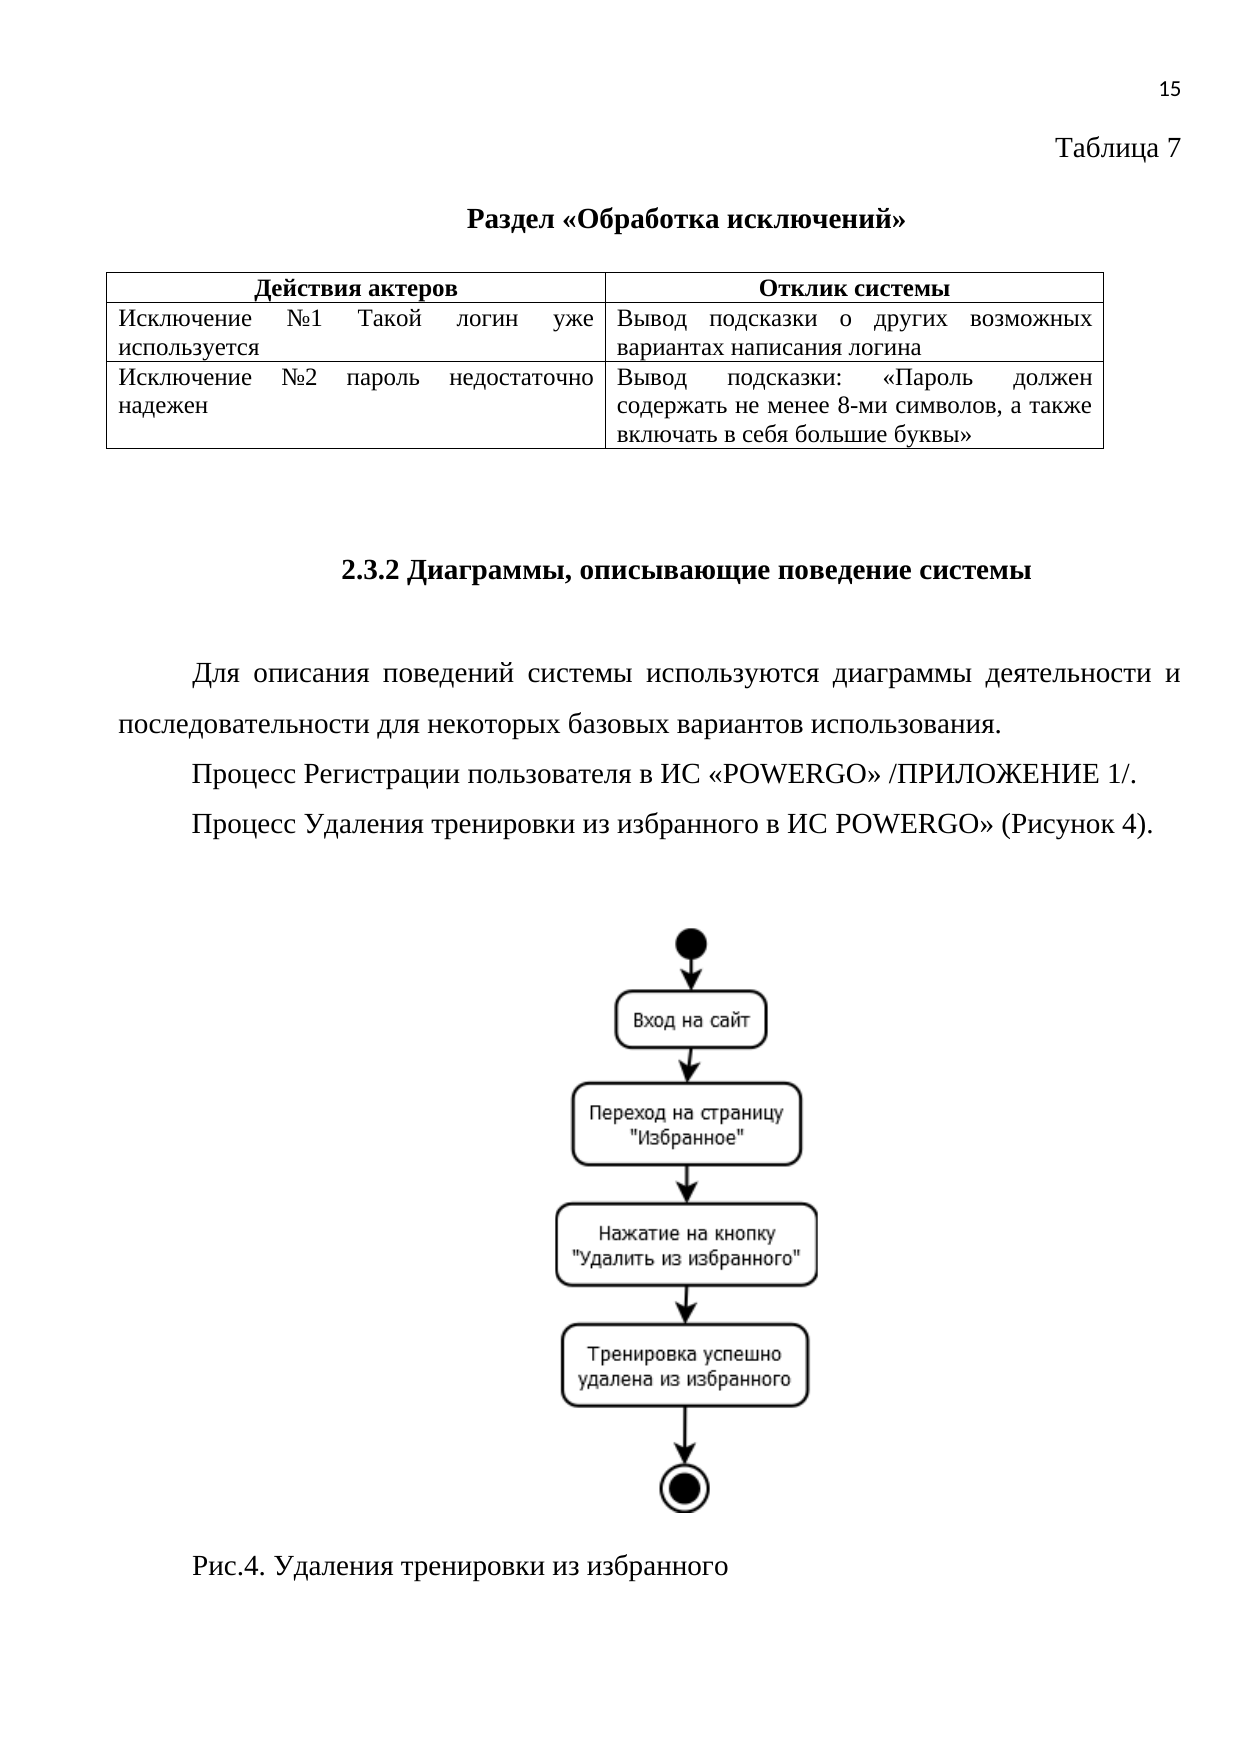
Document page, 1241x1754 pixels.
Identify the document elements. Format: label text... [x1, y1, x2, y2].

table_cell Вывод подсказки: «Пароль должен содержать не менее 8-ми символов, а также включать в себя большие буквы» [606, 362, 1103, 448]
text Процесс Удаления тренировки из избранного в ИС POWERGO» (Рисунок 4). [155, 806, 1181, 840]
table_cell Вывод подсказки о других возможных вариантах написания логина [606, 303, 1103, 361]
picture [555, 927, 818, 1513]
text Процесс Регистрации пользователя в ИС «POWERGO» /ПРИЛОЖЕНИЕ 1/. [155, 756, 1181, 790]
text Рис.4. Удаления тренировки из избранного [156, 1548, 1181, 1581]
text Таблица 7 [118, 130, 1181, 163]
table_header Отклик системы [606, 273, 1103, 302]
text Для описания поведений системы используются диаграммы деятельности и последовательности для некоторых базовых вариантов использования. [118, 656, 1181, 739]
text Раздел «Обработка исключений» [156, 201, 1181, 234]
table_cell Исключение №2 пароль недостаточно надежен [107, 362, 605, 448]
table_header Действия актеров [107, 273, 605, 302]
table_cell Исключение №1 Такой логин уже используется [107, 303, 605, 361]
subtitle 2.3.2 Диаграммы, описывающие поведение системы [118, 552, 1181, 586]
